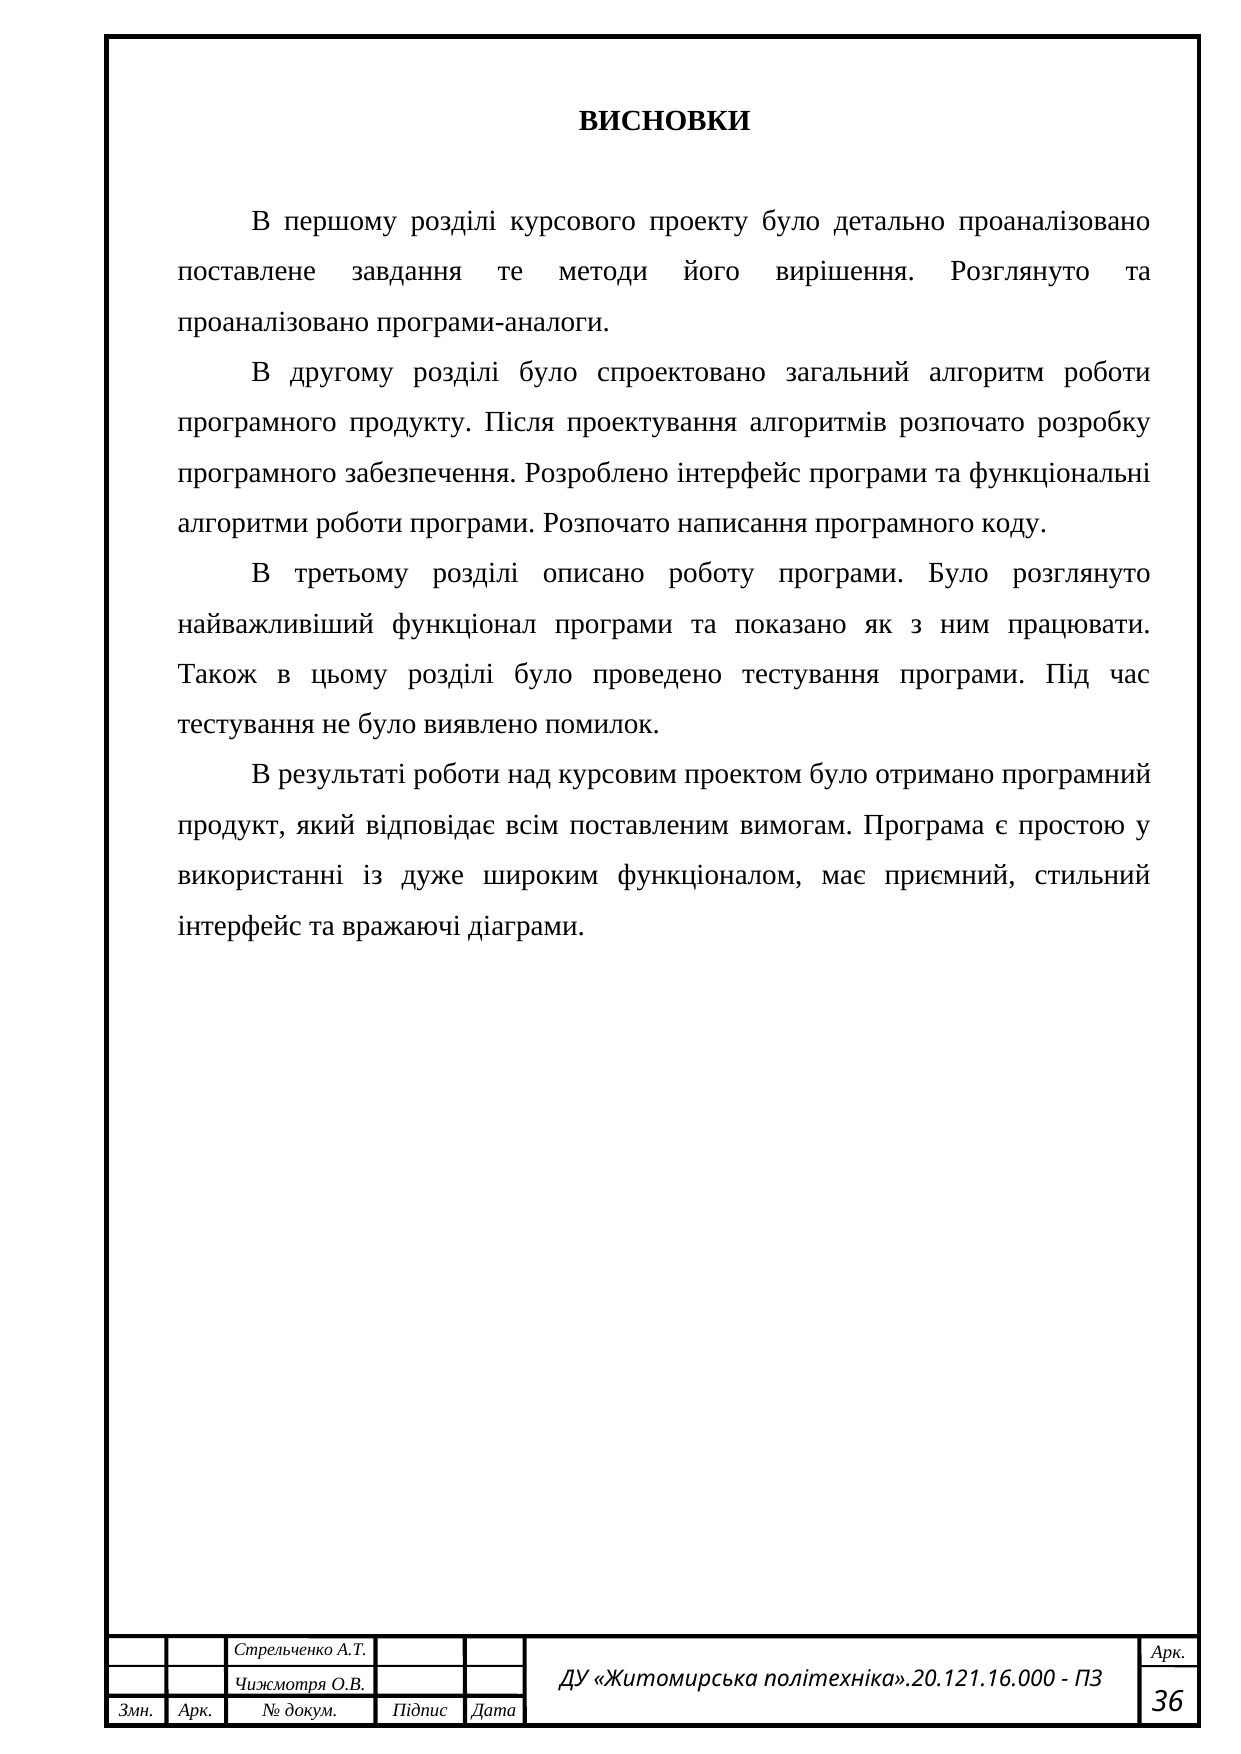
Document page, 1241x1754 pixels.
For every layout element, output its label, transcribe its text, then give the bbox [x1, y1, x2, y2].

subtitle ВИСНОВКИ [177, 103, 1152, 136]
text В першому розділі курсового проекту було детально проаналізовано поставлене завдання те методи його вирішення. Розглянуто та проаналізовано програми-аналоги. [177, 203, 1152, 337]
text В другому розділі було спроектовано загальний алгоритм роботи програмного продукту. Після проектування алгоритмів розпочато розробку програмного забезпечення. Розроблено інтерфейс програми та функціональні алгоритми роботи програми. Розпочато написання програмного коду. [177, 354, 1152, 539]
text В результаті роботи над курсовим проектом було отримано програмний продукт, який відповідає всім поставленим вимогам. Програма є простою у використанні із дуже широким функціоналом, має приємний, стильний інтерфейс та вражаючі діаграми. [177, 757, 1152, 941]
text В третьому розділі описано роботу програми. Було розглянуто найважливіший функціонал програми та показано як з ним працювати. Також в цьому розділі було проведено тестування програми. Під час тестування не було виявлено помилок. [177, 555, 1152, 740]
